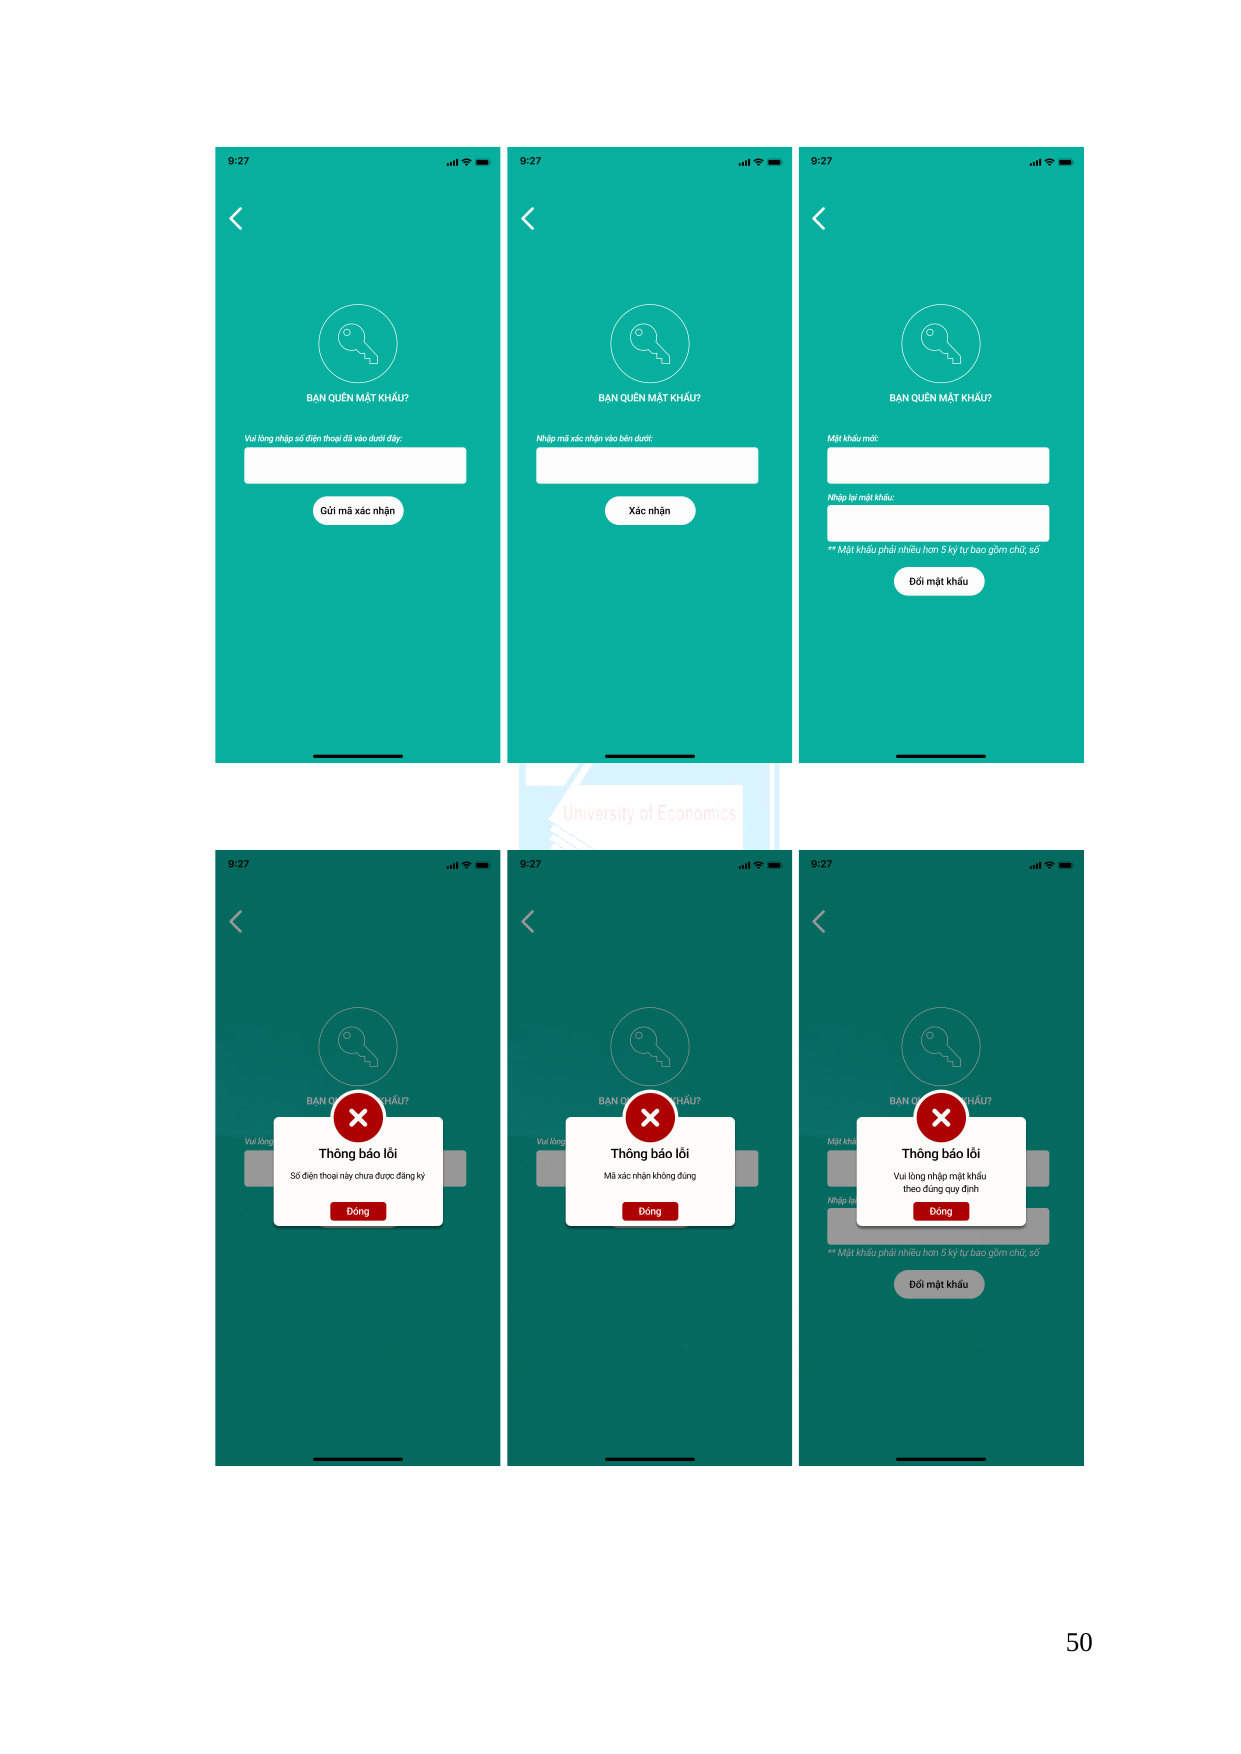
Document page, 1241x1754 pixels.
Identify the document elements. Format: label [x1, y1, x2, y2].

picture [507, 147, 793, 763]
picture [798, 850, 1084, 1466]
picture [215, 850, 501, 1466]
picture [798, 147, 1084, 763]
picture [215, 147, 501, 763]
picture [507, 850, 793, 1466]
